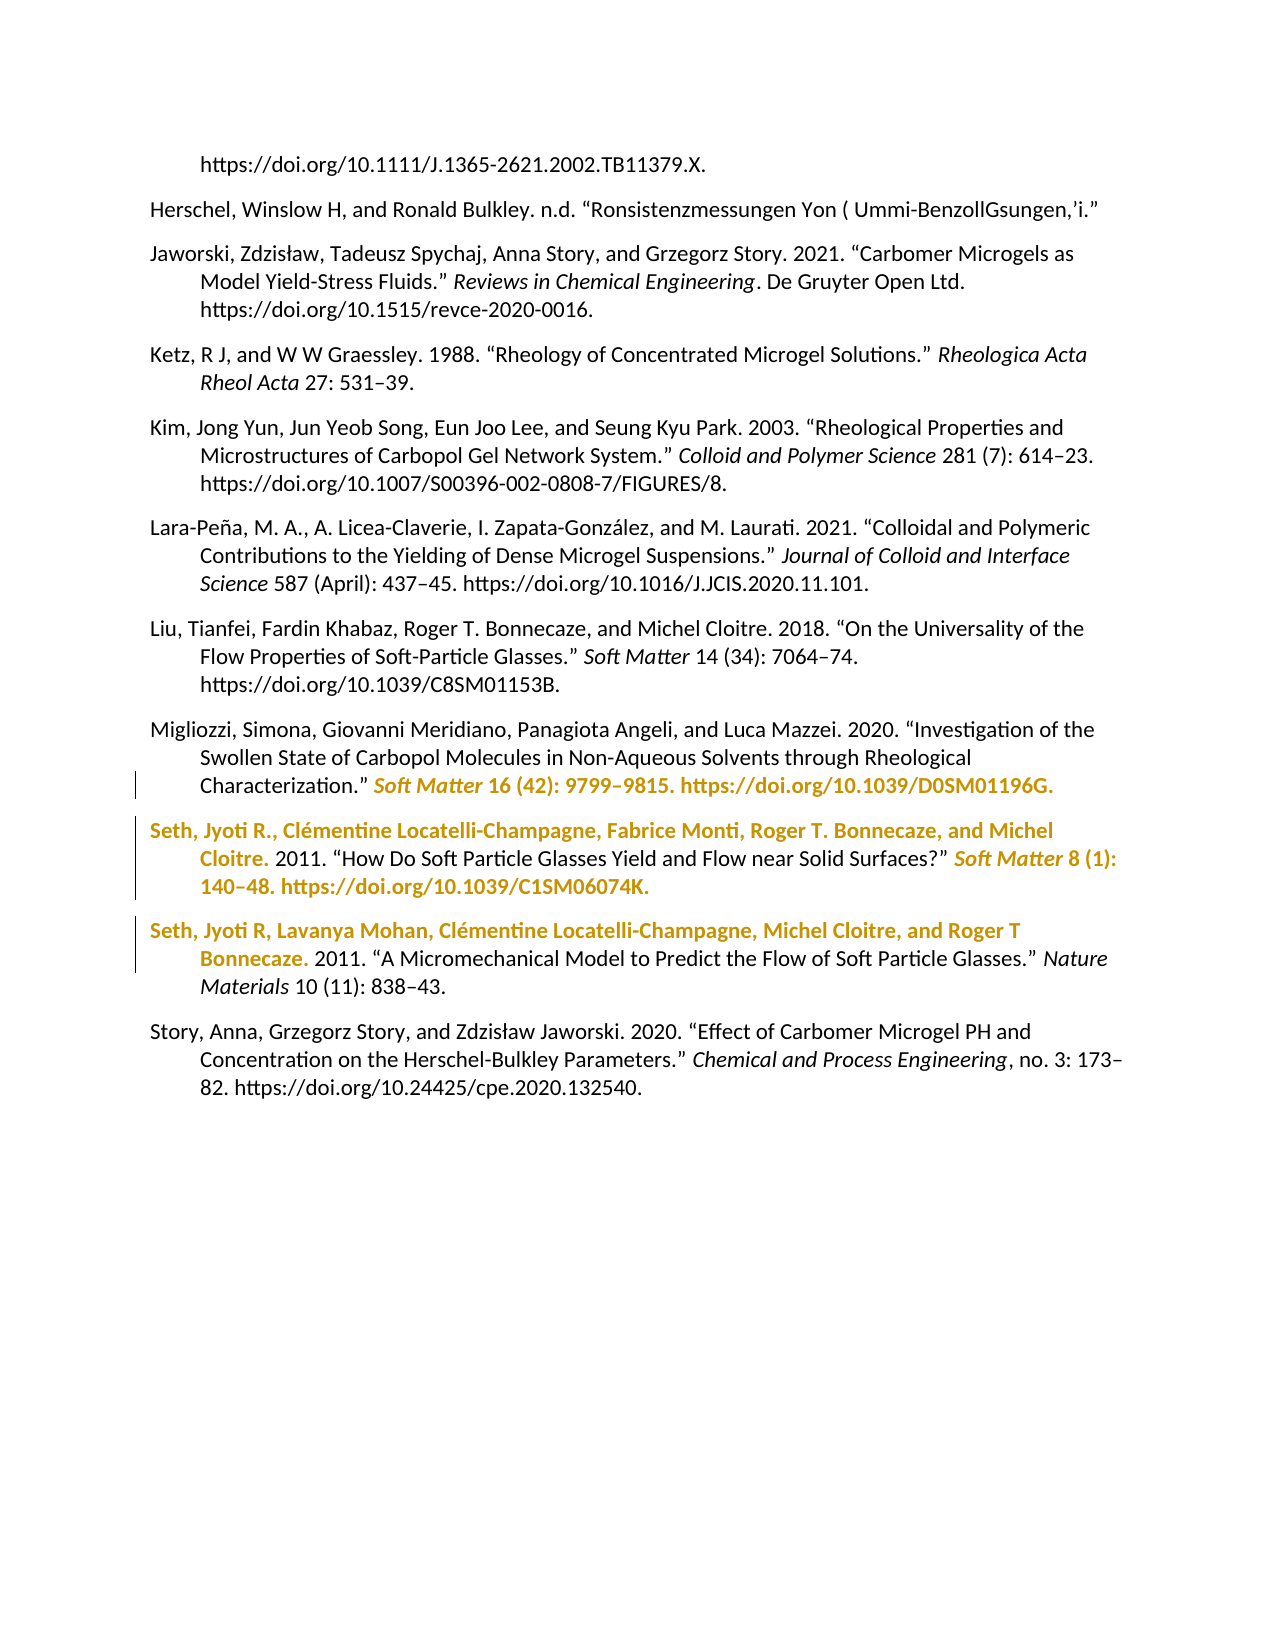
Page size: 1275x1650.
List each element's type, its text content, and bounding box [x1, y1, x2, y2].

text Liu, Tianfei, Fardin Khabaz, Roger T. Bonnecaze, and Michel Cloitre. 2018. “On the Universality of the Flow Properties of Soft-Particle Glasses.” Soft Matter 14 (34): 7064–74. https://doi.org/10.1039/C8SM01153B. [150, 614, 1125, 698]
text Jaworski, Zdzisław, Tadeusz Spychaj, Anna Story, and Grzegorz Story. 2021. “Carbomer Microgels as Model Yield-Stress Fluids.” Reviews in Chemical Engineering. De Gruyter Open Ltd. https://doi.org/10.1515/revce-2020-0016. [150, 239, 1125, 323]
text Story, Anna, Grzegorz Story, and Zdzisław Jaworski. 2020. “Effect of Carbomer Microgel PH and Concentration on the Herschel-Bulkley Parameters.” Chemical and Process Engineering, no. 3: 173–82. https://doi.org/10.24425/cpe.2020.132540. [150, 1017, 1125, 1101]
text Migliozzi, Simona, Giovanni Meridiano, Panagiota Angeli, and Luca Mazzei. 2020. “Investigation of the Swollen State of Carbopol Molecules in Non-Aqueous Solvents through Rheological Characterization.” Soft Matter 16 (42): 9799–9815. https://doi.org/10.1039/D0SM01196G. [150, 715, 1125, 799]
text Seth, Jyoti R, Lavanya Mohan, Clémentine Locatelli-Champagne, Michel Cloitre, and Roger T Bonnecaze. 2011. “A Micromechanical Model to Predict the Flow of Soft Particle Glasses.” Nature Materials 10 (11): 838–43. [150, 916, 1125, 1001]
text Ketz, R J, and W W Graessley. 1988. “Rheology of Concentrated Microgel Solutions.” Rheologica Acta Rheol Acta 27: 531–39. [150, 340, 1125, 396]
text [150, 150, 1125, 178]
text Seth, Jyoti R., Clémentine Locatelli-Champagne, Fabrice Monti, Roger T. Bonnecaze, and Michel Cloitre. 2011. “How Do Soft Particle Glasses Yield and Flow near Solid Surfaces?” Soft Matter 8 (1): 140–48. https://doi.org/10.1039/C1SM06074K. [150, 816, 1125, 900]
text Lara-Peña, M. A., A. Licea-Claverie, I. Zapata-González, and M. Laurati. 2021. “Colloidal and Polymeric Contributions to the Yielding of Dense Microgel Suspensions.” Journal of Colloid and Interface Science 587 (April): 437–45. https://doi.org/10.1016/J.JCIS.2020.11.101. [150, 513, 1125, 598]
text Kim, Jong Yun, Jun Yeob Song, Eun Joo Lee, and Seung Kyu Park. 2003. “Rheological Properties and Microstructures of Carbopol Gel Network System.” Colloid and Polymer Science 281 (7): 614–23. https://doi.org/10.1007/S00396-002-0808-7/FIGURES/8. [150, 413, 1125, 497]
text Herschel, Winslow H, and Ronald Bulkley. n.d. “Ronsistenzmessungen Yon ( Ummi-BenzollGsungen,’i.” [150, 195, 1125, 223]
